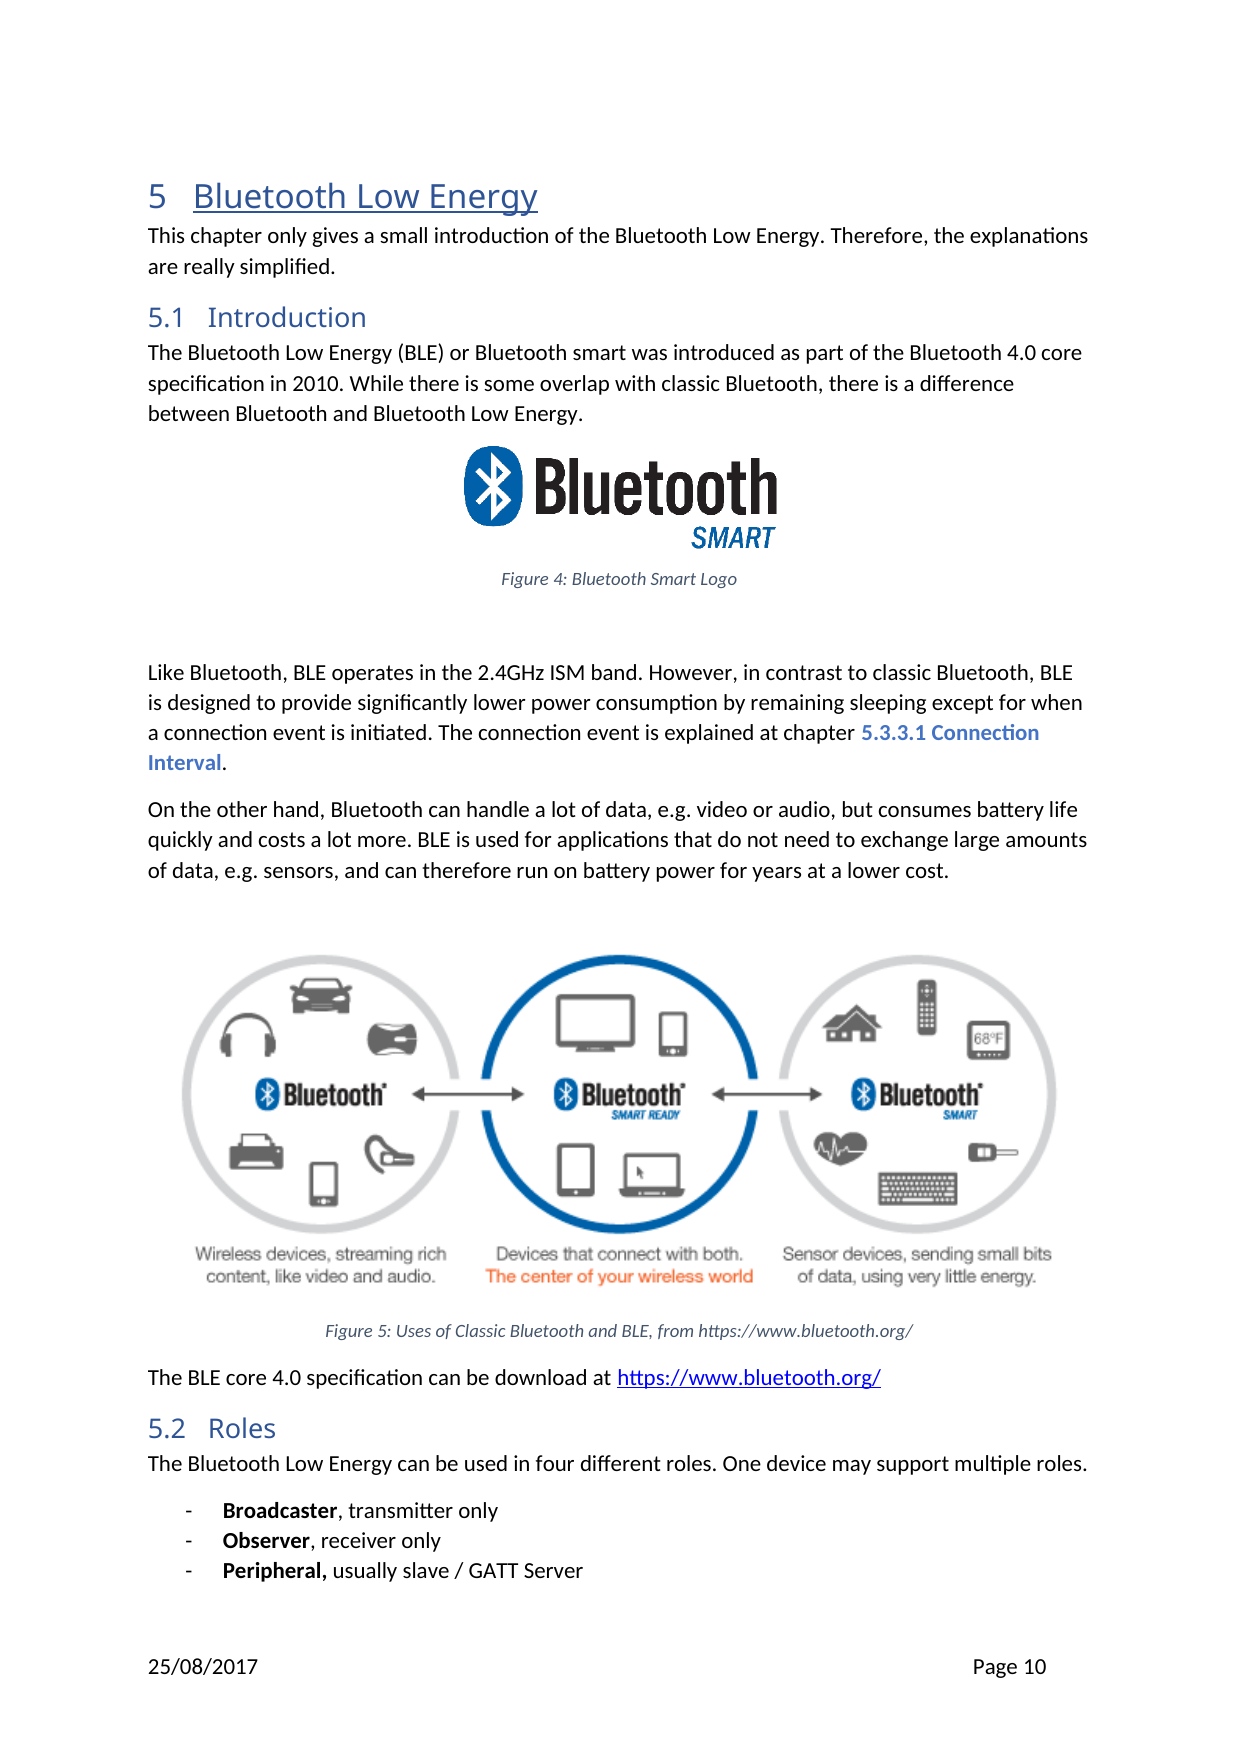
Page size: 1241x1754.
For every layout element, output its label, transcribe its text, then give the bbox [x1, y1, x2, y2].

text The BLE core 4.0 specification can be download at https://www.bluetooth.org/ [148, 1363, 1093, 1391]
text Figure 4: Bluetooth Smart Logo [148, 567, 1093, 590]
picture [176, 949, 1064, 1300]
picture [463, 445, 777, 549]
list Peripheral, usually slave / GATT Server [185, 1557, 1093, 1584]
subtitle Bluetooth Low Energy [148, 173, 1093, 218]
text This chapter only gives a small introduction of the Bluetooth Low Energy. Therefore, the explanations are really simplified. [148, 222, 1093, 280]
text On the other hand, Bluetooth can handle a lot of data, e.g. video or audio, but consumes battery life quickly and costs a lot more. BLE is used for applications that do not need to exchange large amounts of data, e.g. sensors, and can therefore run on battery power for years at a lower cost. [148, 795, 1093, 884]
subtitle Roles [148, 1409, 1093, 1446]
text The Bluetooth Low Energy can be used in four different roles. One device may support multiple roles. [148, 1449, 1093, 1477]
subtitle Introduction [148, 299, 1093, 336]
text The Bluetooth Low Energy (BLE) or Bluetooth smart was introduced as part of the Bluetooth 4.0 core specification in 2010. While there is some overlap with classic Bluetooth, there is a difference between Bluetooth and Bluetooth Low Energy. [148, 338, 1093, 427]
text Like Bluetooth, BLE operates in the 2.4GHz ISM band. However, in contrast to classic Bluetooth, BLE is designed to provide significantly lower power consumption by remaining sleeping except for when a connection event is initiated. The connection event is explained at chapter 5.3.3.1 Connection Interval. [148, 658, 1093, 777]
list Observer, receiver only [185, 1526, 1093, 1554]
list Broadcaster, transmitter only [185, 1496, 1093, 1524]
text Figure 5: Uses of Classic Bluetooth and BLE, from https://www.bluetooth.org/ [148, 1319, 1093, 1342]
